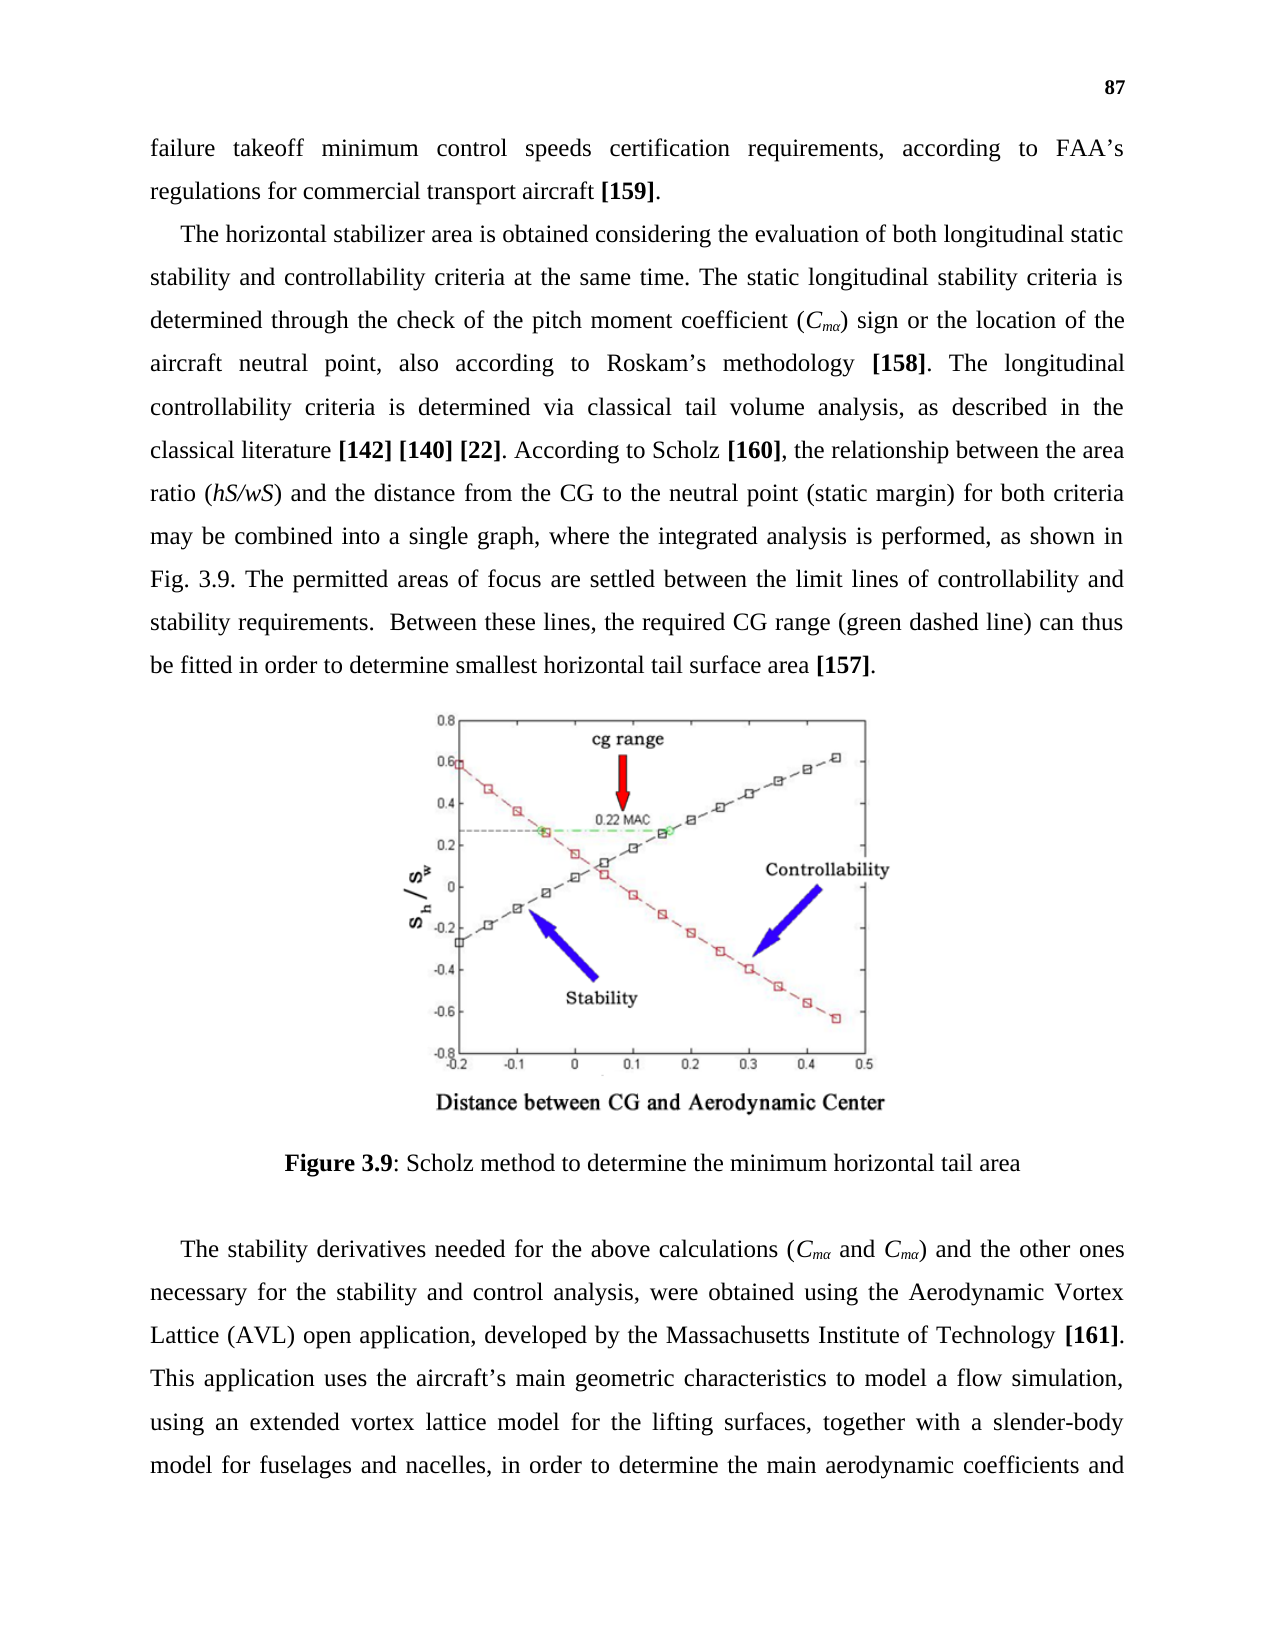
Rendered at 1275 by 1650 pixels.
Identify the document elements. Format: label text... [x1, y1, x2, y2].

picture [375, 693, 930, 1136]
text The horizontal stabilizer area is obtained considering the evaluation of both longitudinal static stability and controllability criteria at the same time. The static longitudinal stability criteria is determined through the check of the pitch moment coefficient (Cmα) sign or the location of the aircraft neutral point, also according to Roskam’s methodology . The longitudinal controllability criteria is determined via classical tail volume analysis, as described in the classical literature . According to Scholz , the relationship between the area ratio (hS/wS) and the distance from the CG to the neutral point (static margin) for both criteria may be combined into a single graph, where the integrated analysis is performed, as shown in Fig. 3.9. The permitted areas of focus are settled between the limit lines of controllability and stability requirements. Between these lines, the required CG range (green dashed line) can thus be fitted in order to determine smallest horizontal tail surface area . [150, 219, 1125, 679]
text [150, 133, 1125, 205]
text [150, 1234, 1125, 1478]
list Figure 3.9: Scholz method to determine the minimum horizontal tail area [150, 1148, 1125, 1177]
